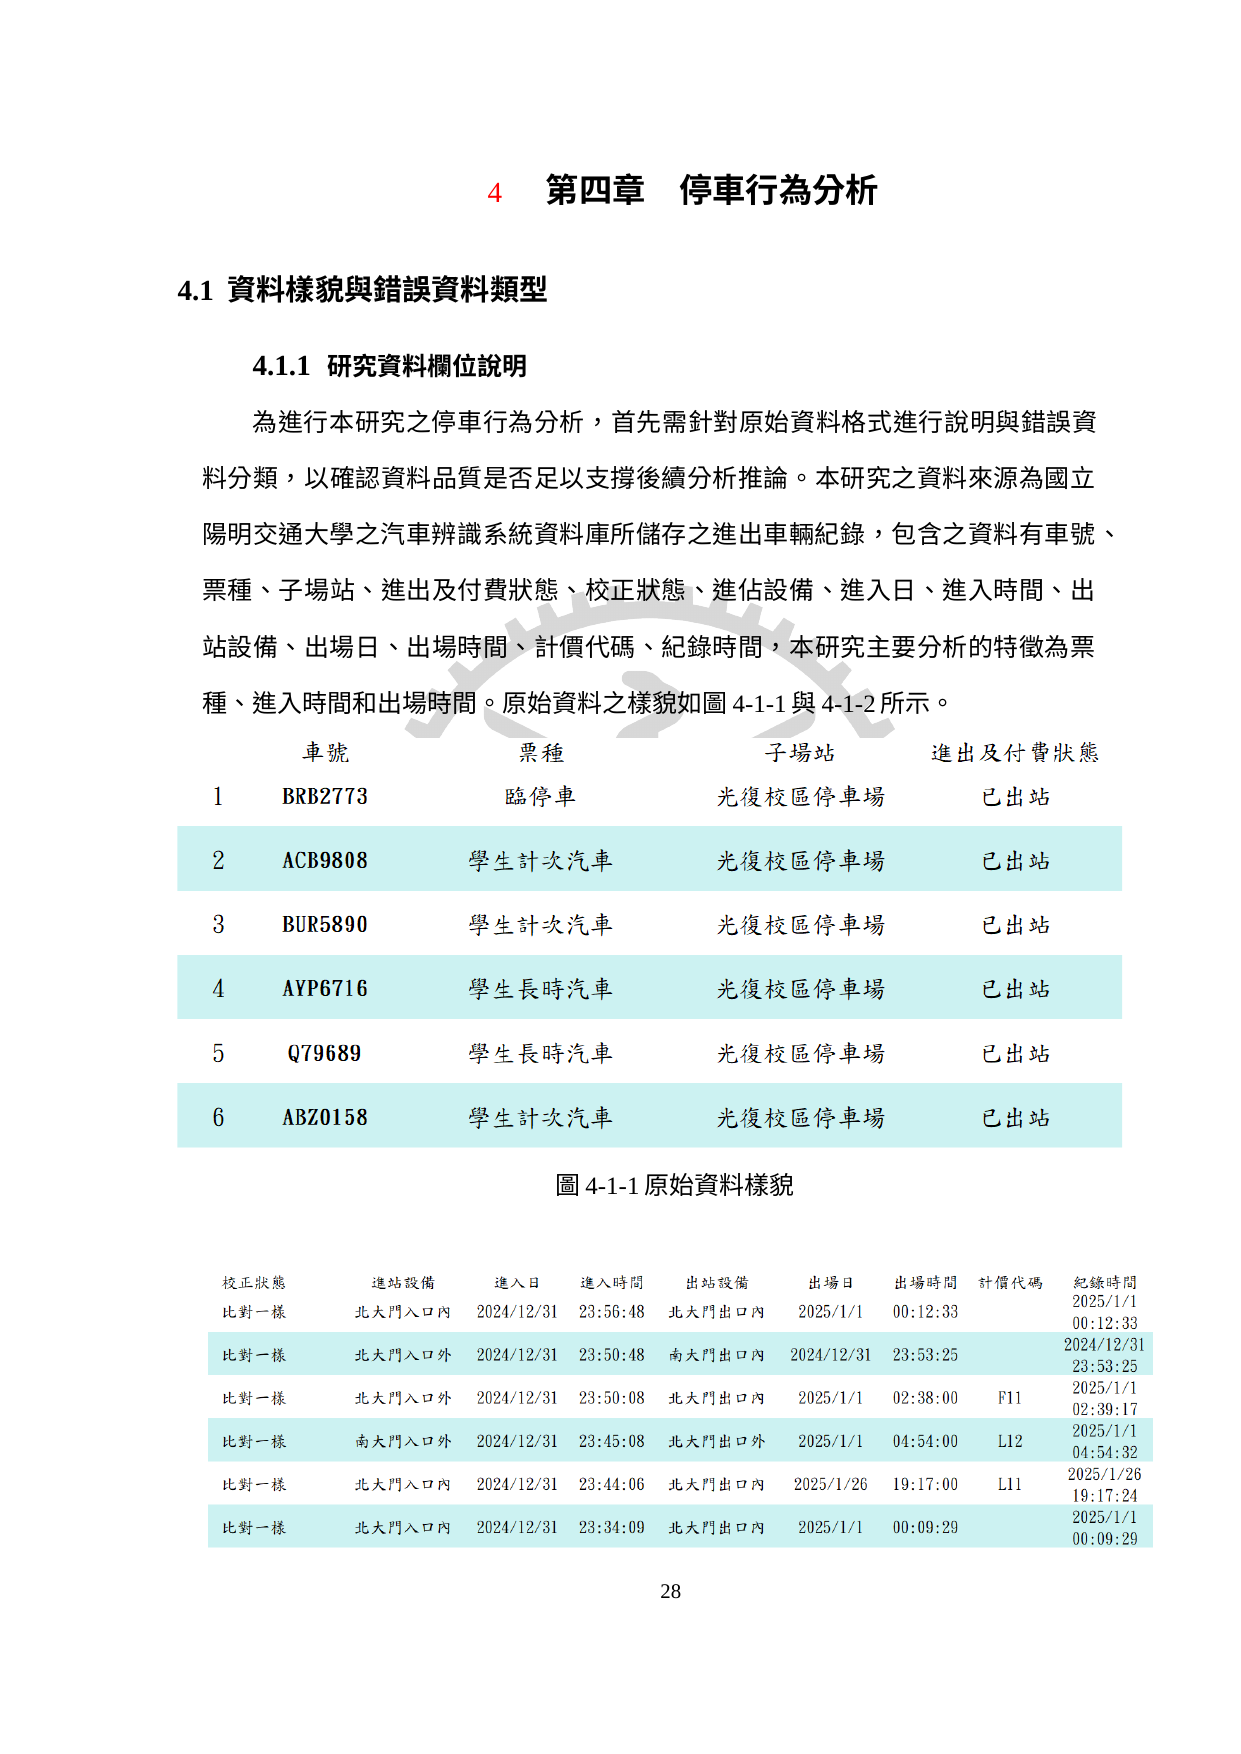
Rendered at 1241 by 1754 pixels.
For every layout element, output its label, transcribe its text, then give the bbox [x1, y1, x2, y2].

subtitle 資料樣貌與錯誤資料類型 [177, 250, 1097, 325]
text 圖4-1-1原始資料樣貌 [202, 1165, 1097, 1203]
picture [208, 1272, 1153, 1548]
subtitle 第四章 停車行為分析 [202, 151, 1097, 226]
text 為進行本研究之停車行為分析，首先需針對原始資料格式進行說明與錯誤資料分類，以確認資料品質是否足以支撐後續分析推論。本研究之資料來源為國立陽明交通大學之汽車辨識系統資料庫所儲存之進出車輛紀錄，包含之資料有車號、票種、子場站、進出及付費狀態、校正狀態、進佔設備、進入日、進入時間、出站設備、出場日、出場時間、計價代碼、紀錄時間，本研究主要分析的特徵為票種、進入時間和出場時間。原始資料之樣貌如圖4-1-1與4-1-2所示。 [202, 401, 1097, 720]
picture [177, 738, 1123, 1148]
subtitle 研究資料欄位說明 [202, 346, 1097, 383]
